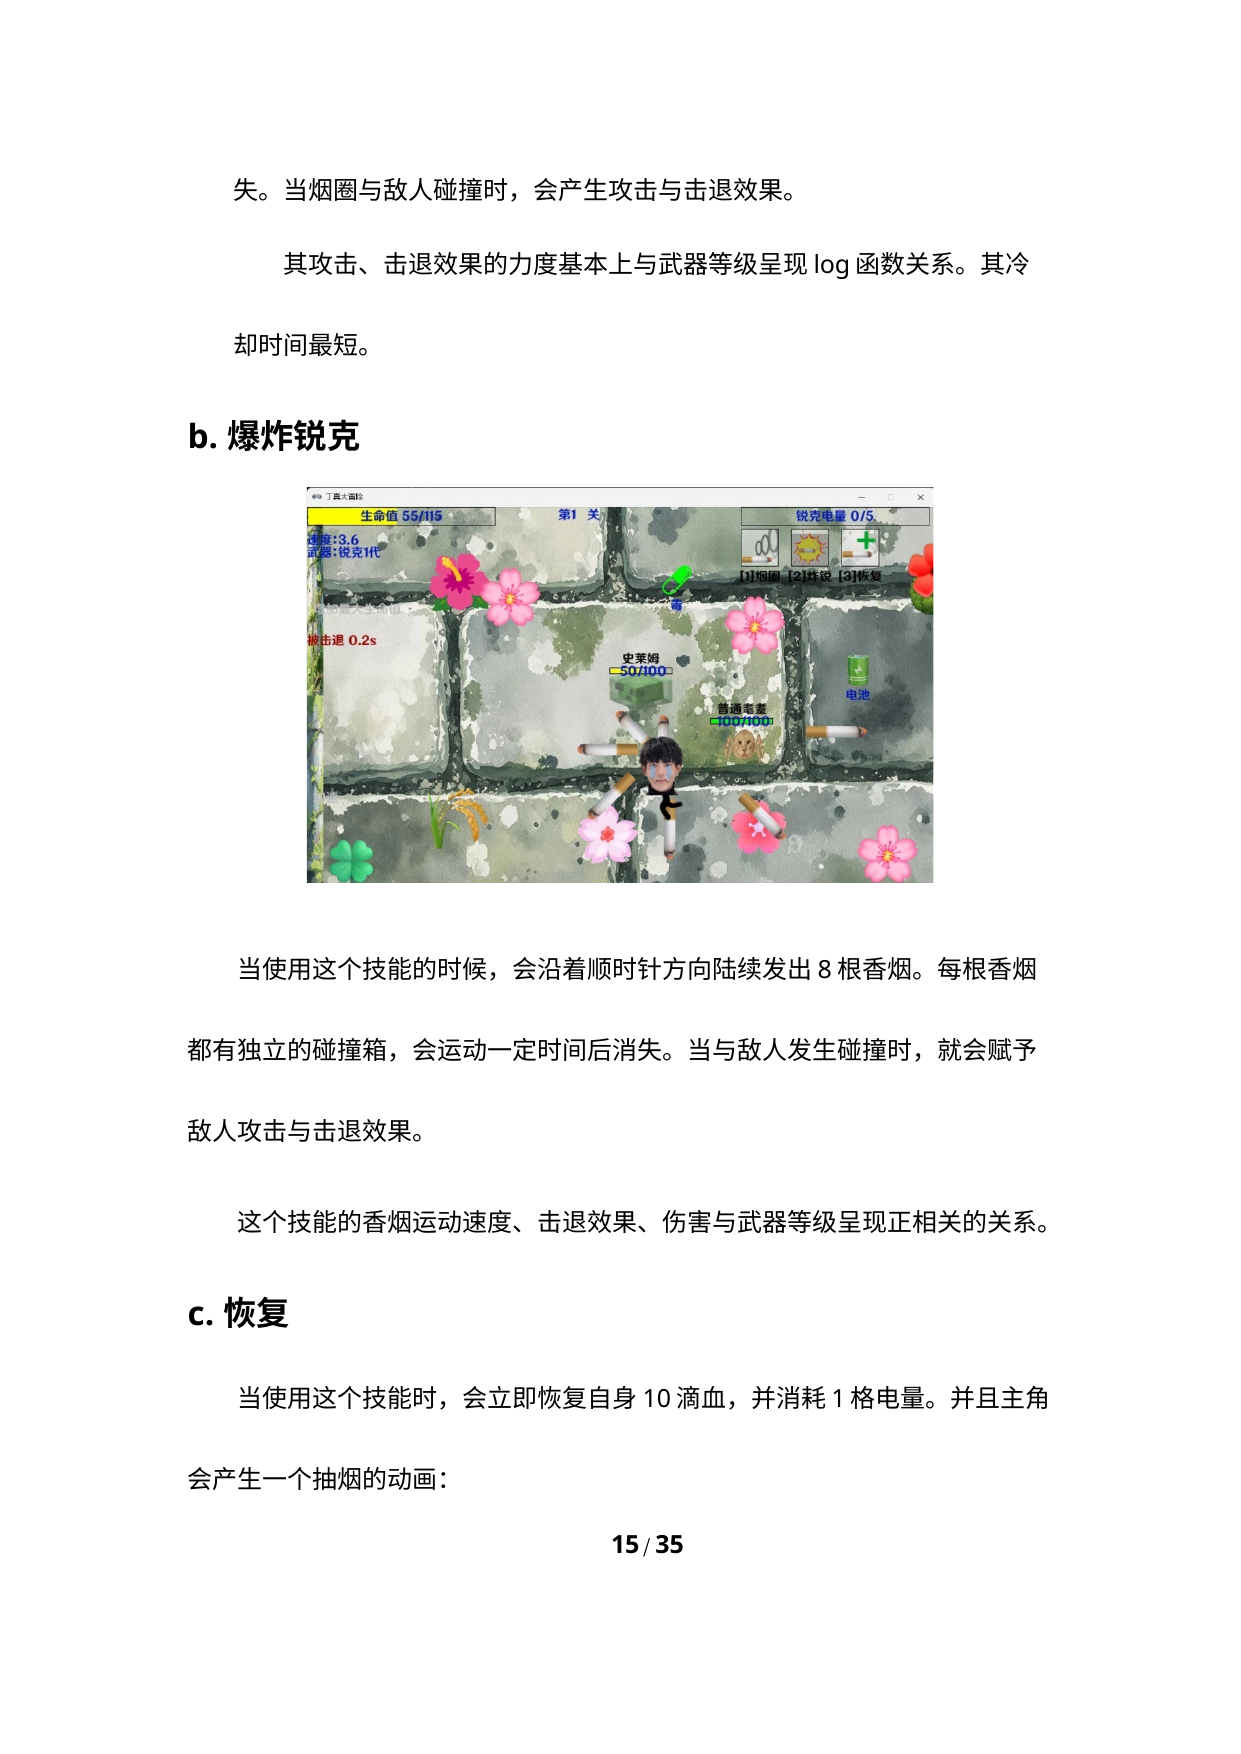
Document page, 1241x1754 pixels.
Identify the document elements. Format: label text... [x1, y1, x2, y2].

text 当使用这个技能的时候，会沿着顺时针方向陆续发出8根香烟。每根香烟都有独立的碰撞箱，会运动一定时间后消失。当与敌人发生碰撞时，就会赋予敌人攻击与击退效果。 [187, 935, 1053, 1162]
subtitle 爆炸锐克 [187, 402, 1053, 467]
picture [306, 487, 934, 883]
subtitle 恢复 [187, 1279, 1053, 1344]
list 其攻击、击退效果的力度基本上与武器等级呈现log函数关系。其冷却时间最短。 [233, 230, 1053, 376]
text 当使用这个技能时，会立即恢复自身10滴血，并消耗1格电量。并且主角会产生一个抽烟的动画： [187, 1364, 1053, 1510]
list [233, 156, 1053, 221]
text 这个技能的香烟运动速度、击退效果、伤害与武器等级呈现正相关的关系。 [187, 1188, 1053, 1253]
